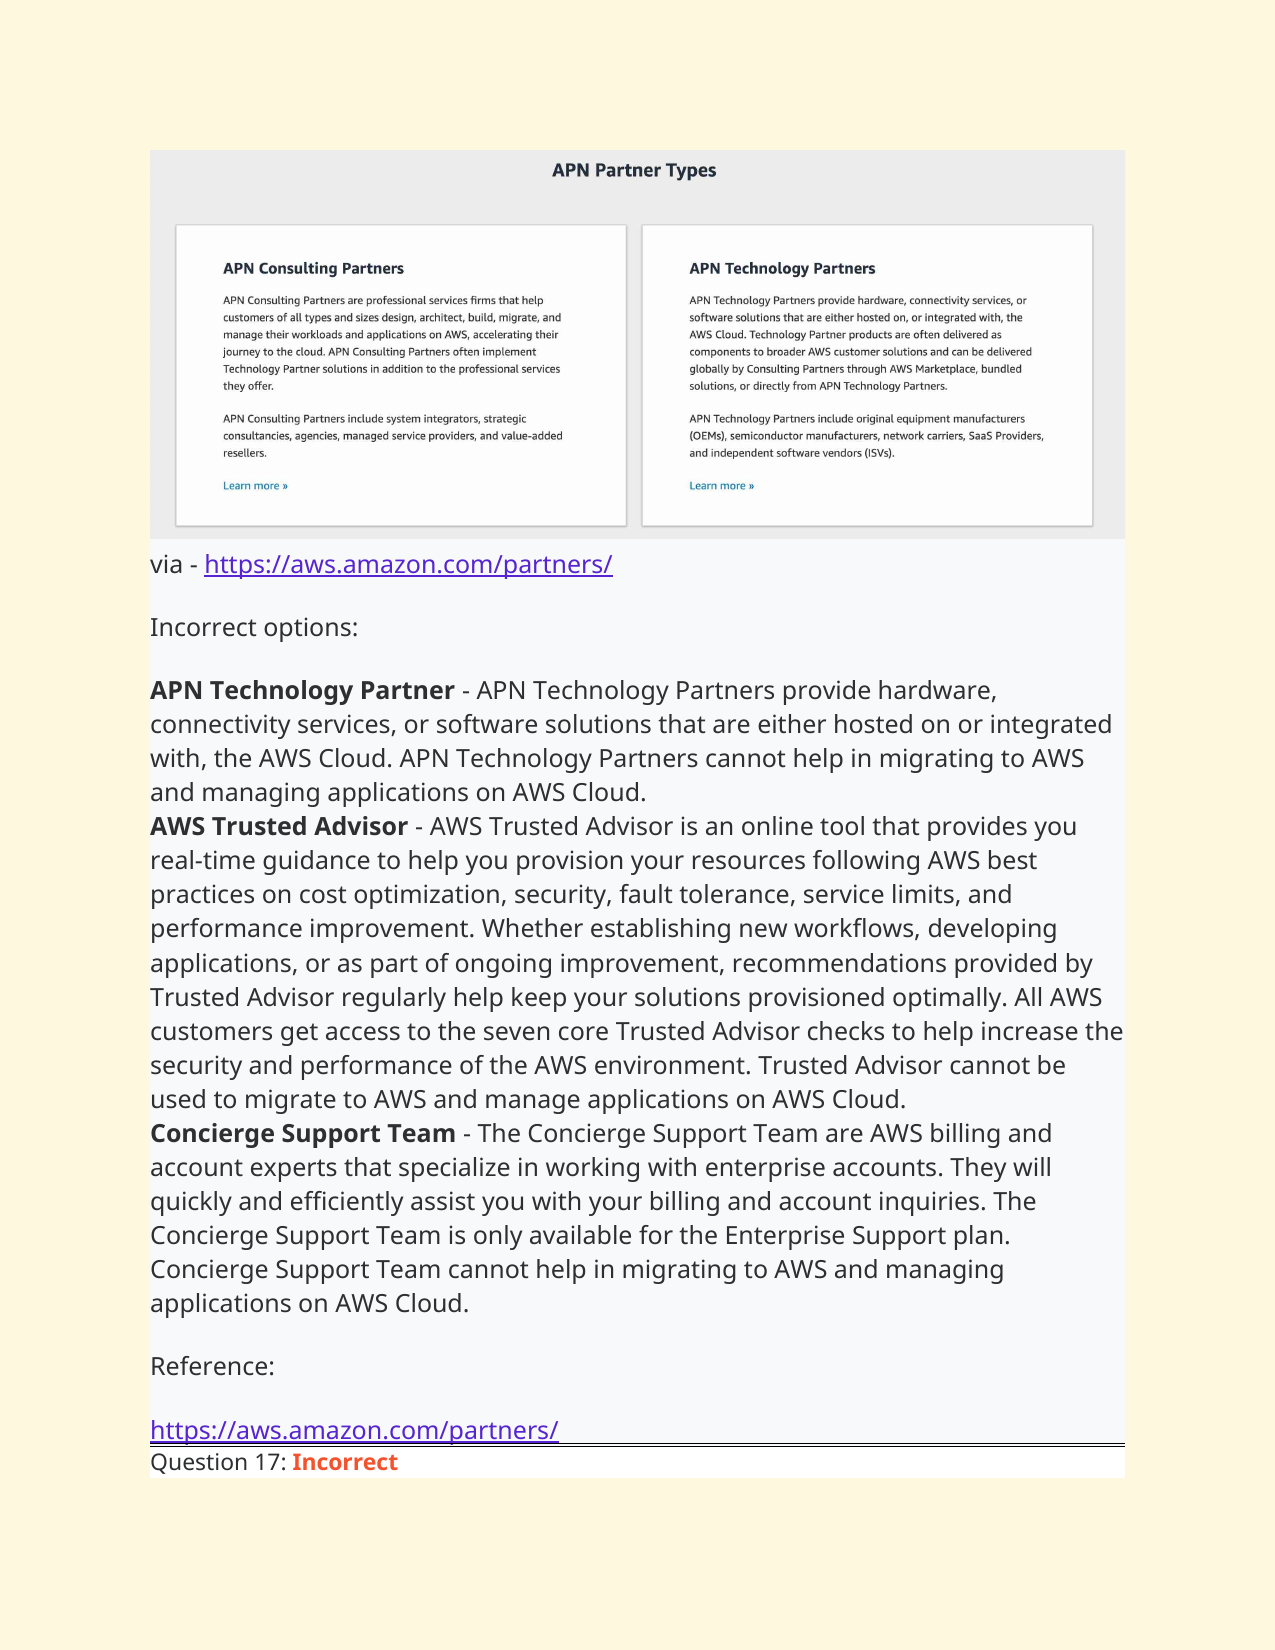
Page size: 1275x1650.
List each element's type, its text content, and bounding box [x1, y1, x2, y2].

text AWS Trusted Advisor - AWS Trusted Advisor is an online tool that provides you real-time guidance to help you provision your resources following AWS best practices on cost optimization, security, fault tolerance, service limits, and performance improvement. Whether establishing new workflows, developing applications, or as part of ongoing improvement, recommendations provided by Trusted Advisor regularly help keep your solutions provisioned optimally. All AWS customers get access to the seven core Trusted Advisor checks to help increase the security and performance of the AWS environment. Trusted Advisor cannot be used to migrate to AWS and manage applications on AWS Cloud. [150, 809, 1125, 1116]
text Question 17: Incorrect [150, 1447, 1125, 1478]
text Concierge Support Team - The Concierge Support Team are AWS billing and account experts that specialize in working with enterprise accounts. They will quickly and efficiently assist you with your billing and account inquiries. The Concierge Support Team is only available for the Enterprise Support plan. Concierge Support Team cannot help in migrating to AWS and managing applications on AWS Cloud. [150, 1116, 1125, 1320]
text Incorrect options: [150, 609, 1125, 643]
text Reference: [150, 1349, 1125, 1383]
text APN Partner Types Overview: via - https://aws.amazon.com/partners/ [150, 539, 1125, 580]
text https://aws.amazon.com/partners/ [150, 1412, 1125, 1443]
text APN Technology Partner - APN Technology Partners provide hardware, connectivity services, or software solutions that are either hosted on or integrated with, the AWS Cloud. APN Technology Partners cannot help in migrating to AWS and managing applications on AWS Cloud. [150, 673, 1125, 809]
picture [150, 150, 1125, 539]
